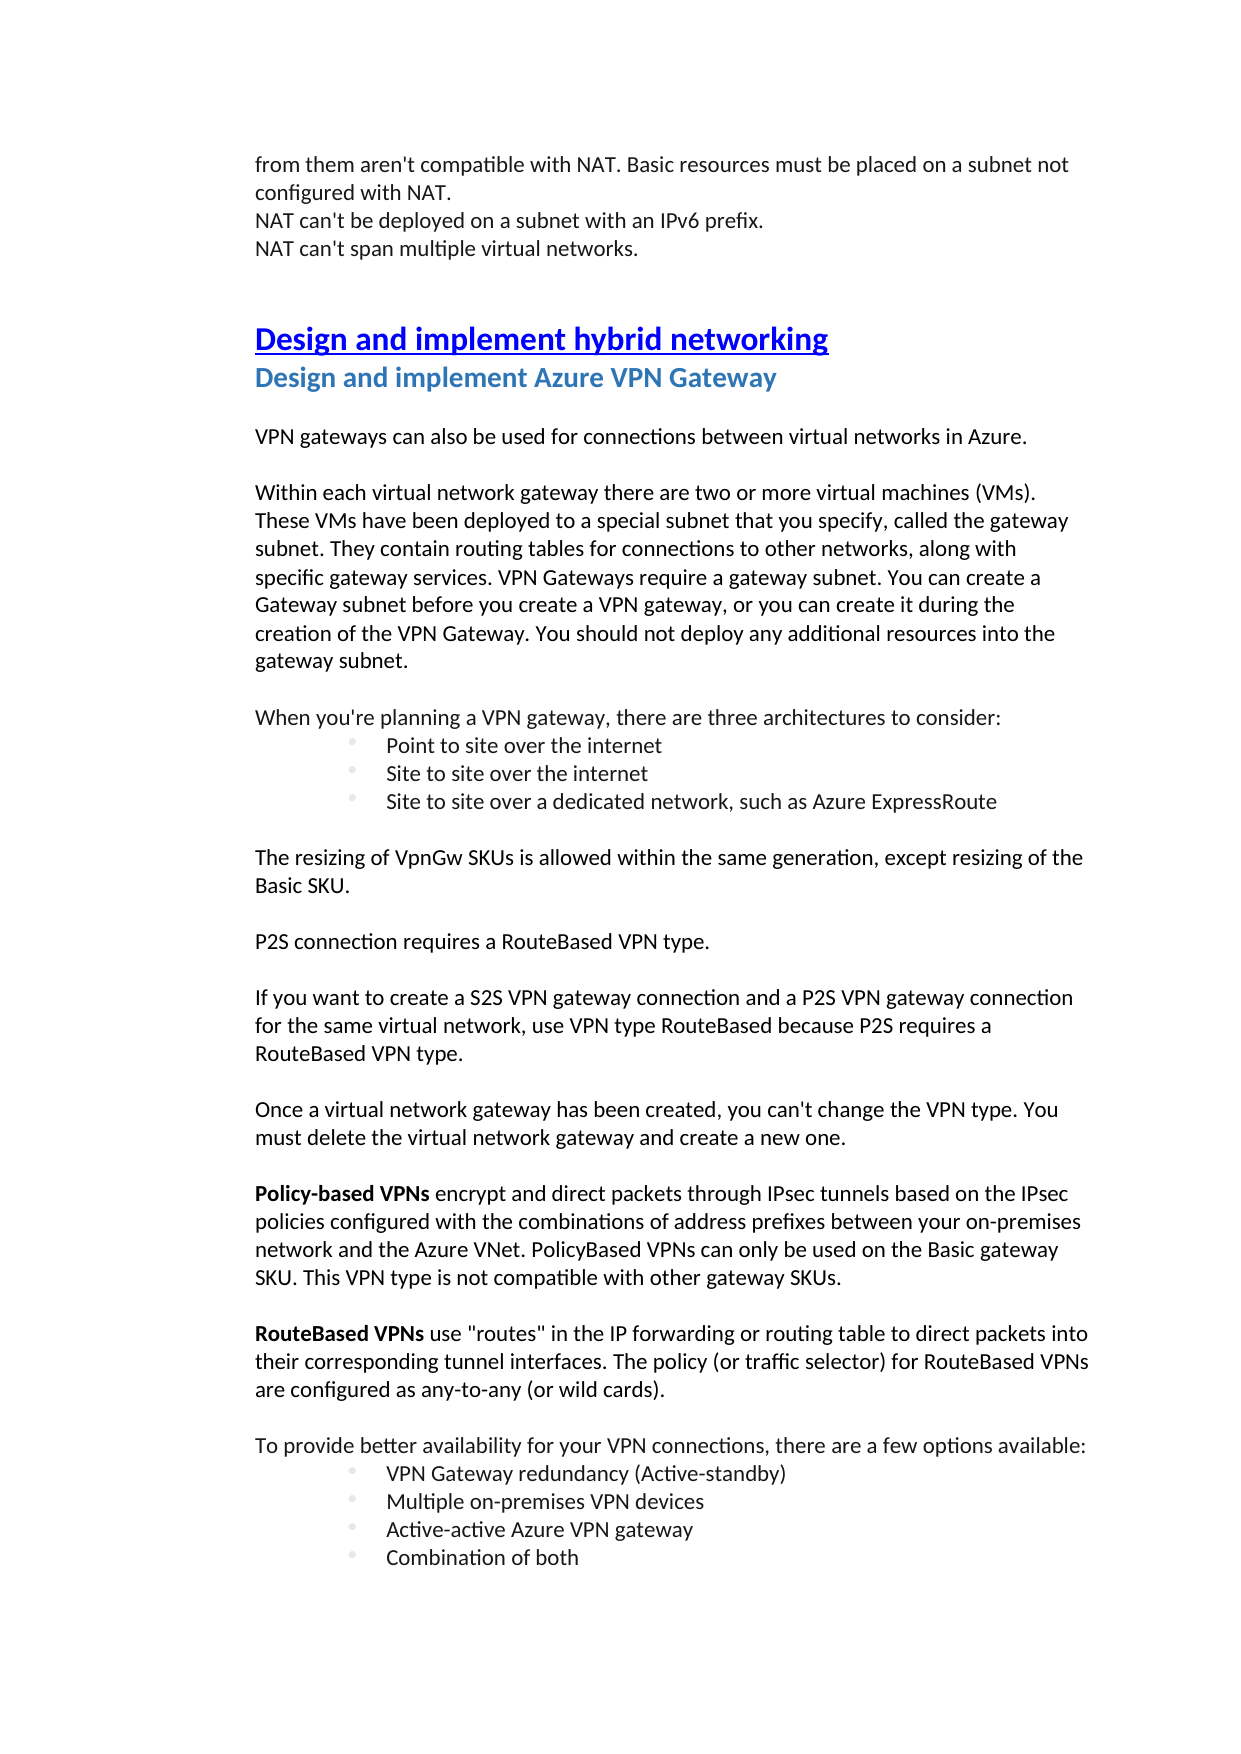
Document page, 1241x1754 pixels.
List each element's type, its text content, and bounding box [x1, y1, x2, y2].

list VPN Gateway redundancy (Active-standby) [348, 1459, 1090, 1487]
text NAT can't span multiple virtual networks. [255, 234, 1090, 262]
text VPN gateways can also be used for connections between virtual networks in Azure. [255, 422, 1090, 451]
text NAT can't be deployed on a subnet with an IPv6 prefix. [255, 206, 1090, 234]
text To provide better availability for your VPN connections, there are a few options available: [255, 1431, 1090, 1459]
text P2S connection requires a RouteBased VPN type. [255, 927, 1090, 955]
list Site to site over a dedicated network, such as Azure ExpressRoute [348, 787, 1090, 815]
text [255, 150, 1090, 206]
text The resizing of VpnGw SKUs is allowed within the same generation, except resizing of the Basic SKU. [255, 843, 1090, 899]
text Policy-based VPNs encrypt and direct packets through IPsec tunnels based on the IPsec policies configured with the combinations of address prefixes between your on-premises network and the Azure VNet. PolicyBased VPNs can only be used on the Basic gateway SKU. This VPN type is not compatible with other gateway SKUs. [255, 1179, 1090, 1291]
text Once a virtual network gateway has been created, you can't change the VPN type. You must delete the virtual network gateway and create a new one. [255, 1095, 1090, 1151]
text Design and implement hybrid networking [255, 318, 1090, 359]
text Within each virtual network gateway there are two or more virtual machines (VMs). These VMs have been deployed to a special subnet that you specify, called the gateway subnet. They contain routing tables for connections to other networks, along with specific gateway services. VPN Gateways require a gateway subnet. You can create a Gateway subnet before you create a VPN gateway, or you can create it during the creation of the VPN Gateway. You should not deploy any additional resources into the gateway subnet. [255, 478, 1090, 675]
list Multiple on-premises VPN devices [348, 1487, 1090, 1515]
list Combination of both [348, 1543, 1090, 1571]
text If you want to create a S2S VPN gateway connection and a P2S VPN gateway connection for the same virtual network, use VPN type RouteBased because P2S requires a RouteBased VPN type. [255, 983, 1090, 1067]
text Design and implement Azure VPN Gateway [255, 359, 1090, 394]
list Site to site over the internet [348, 759, 1090, 787]
text RouteBased VPNs use "routes" in the IP forwarding or routing table to direct packets into their corresponding tunnel interfaces. The policy (or traffic selector) for RouteBased VPNs are configured as any-to-any (or wild cards). [255, 1319, 1090, 1403]
list Active-active Azure VPN gateway [348, 1515, 1090, 1543]
text When you're planning a VPN gateway, there are three architectures to consider: [255, 703, 1090, 731]
list Point to site over the internet [348, 731, 1090, 759]
